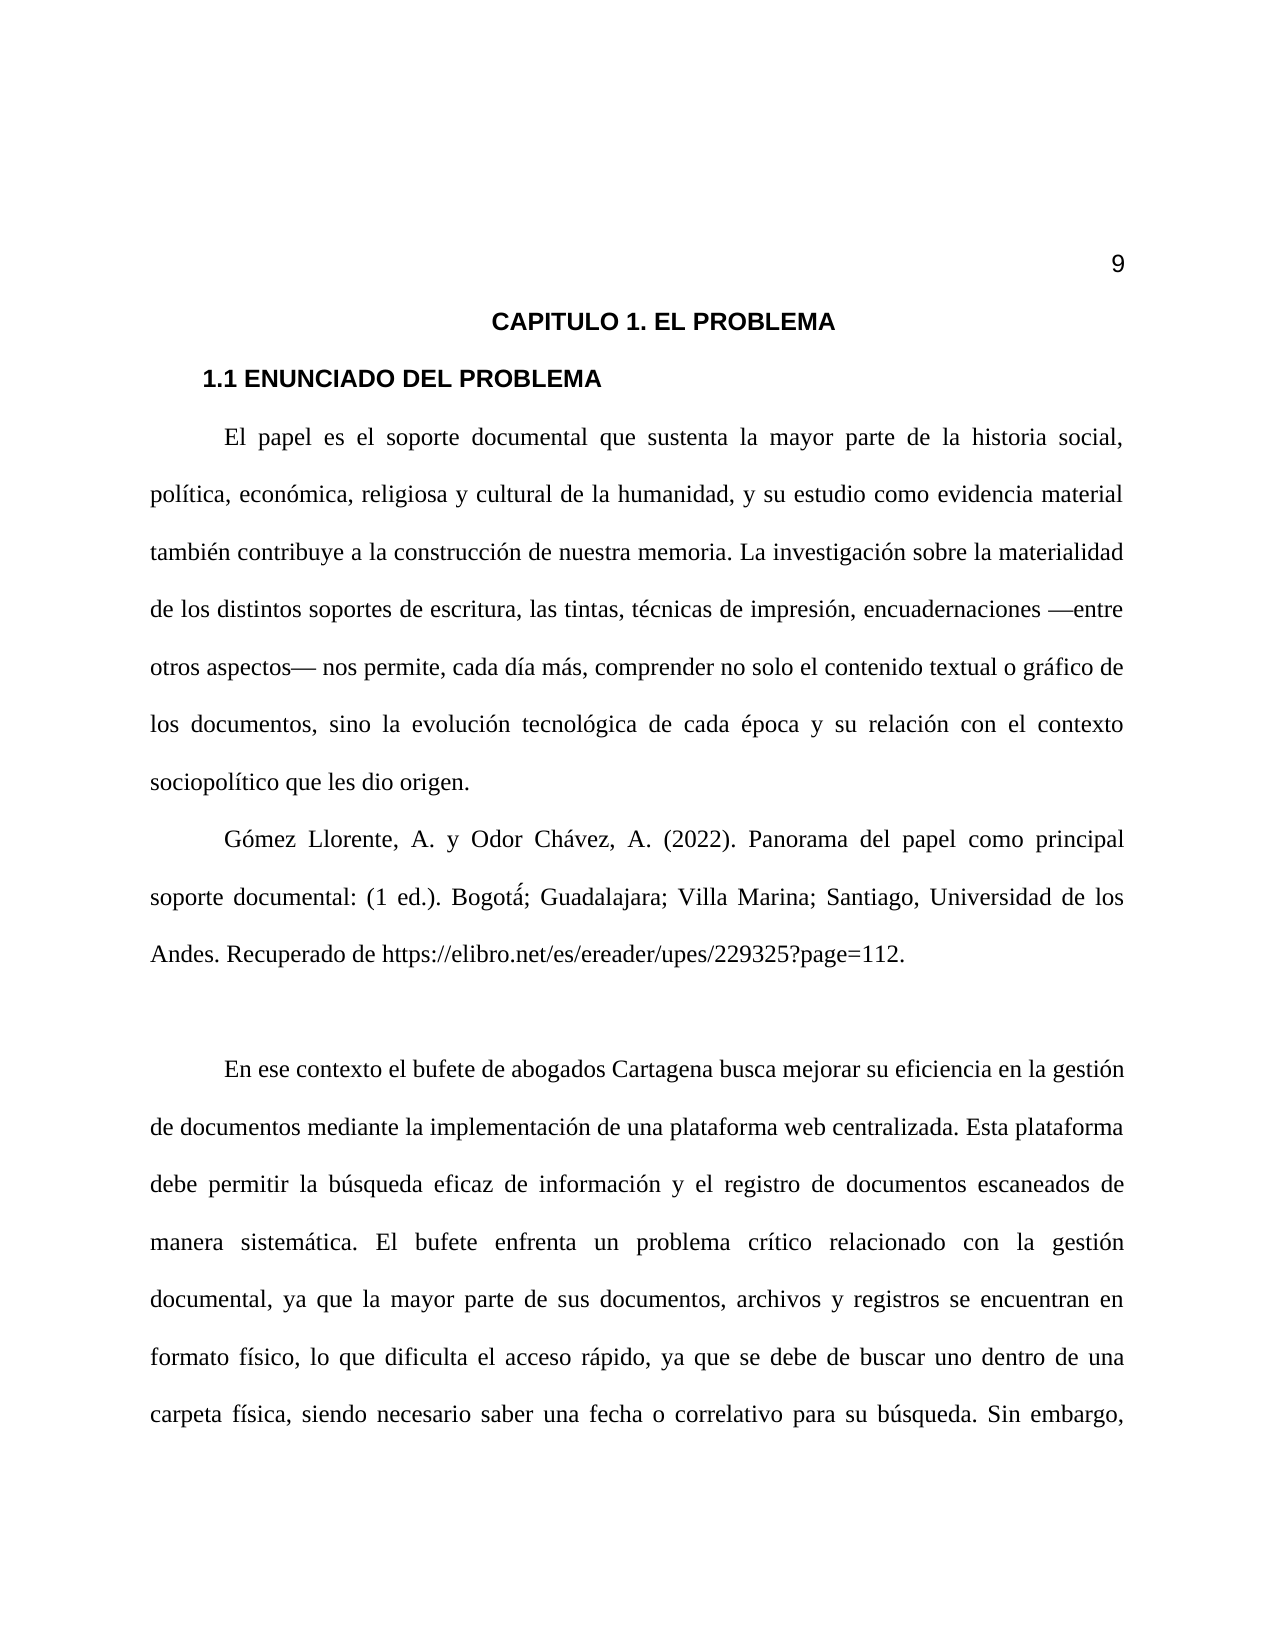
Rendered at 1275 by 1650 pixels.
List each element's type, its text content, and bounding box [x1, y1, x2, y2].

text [150, 1054, 1125, 1428]
text Gómez Llorente, A. y Odor Chávez, A. (2022). Panorama del papel como principal soporte documental: (1 ed.). Bogotá́; Guadalajara; Villa Marina; Santiago, Universidad de los Andes. Recuperado de https://elibro.net/es/ereader/upes/229325?page=112. [150, 824, 1125, 968]
subtitle 1.1 ENUNCIADO DEL PROBLEMA [202, 364, 1125, 393]
subtitle CAPITULO 1. EL PROBLEMA [202, 307, 1125, 336]
text El papel es el soporte documental que sustenta la mayor parte de la historia social, política, económica, religiosa y cultural de la humanidad, y su estudio como evidencia material también contribuye a la construcción de nuestra memoria. La investigación sobre la materialidad de los distintos soportes de escritura, las tintas, técnicas de impresión, encuadernaciones —entre otros aspectos— nos permite, cada día más, comprender no solo el contenido textual o gráfico de los documentos, sino la evolución tecnológica de cada época y su relación con el contexto sociopolítico que les dio origen. [150, 422, 1125, 796]
